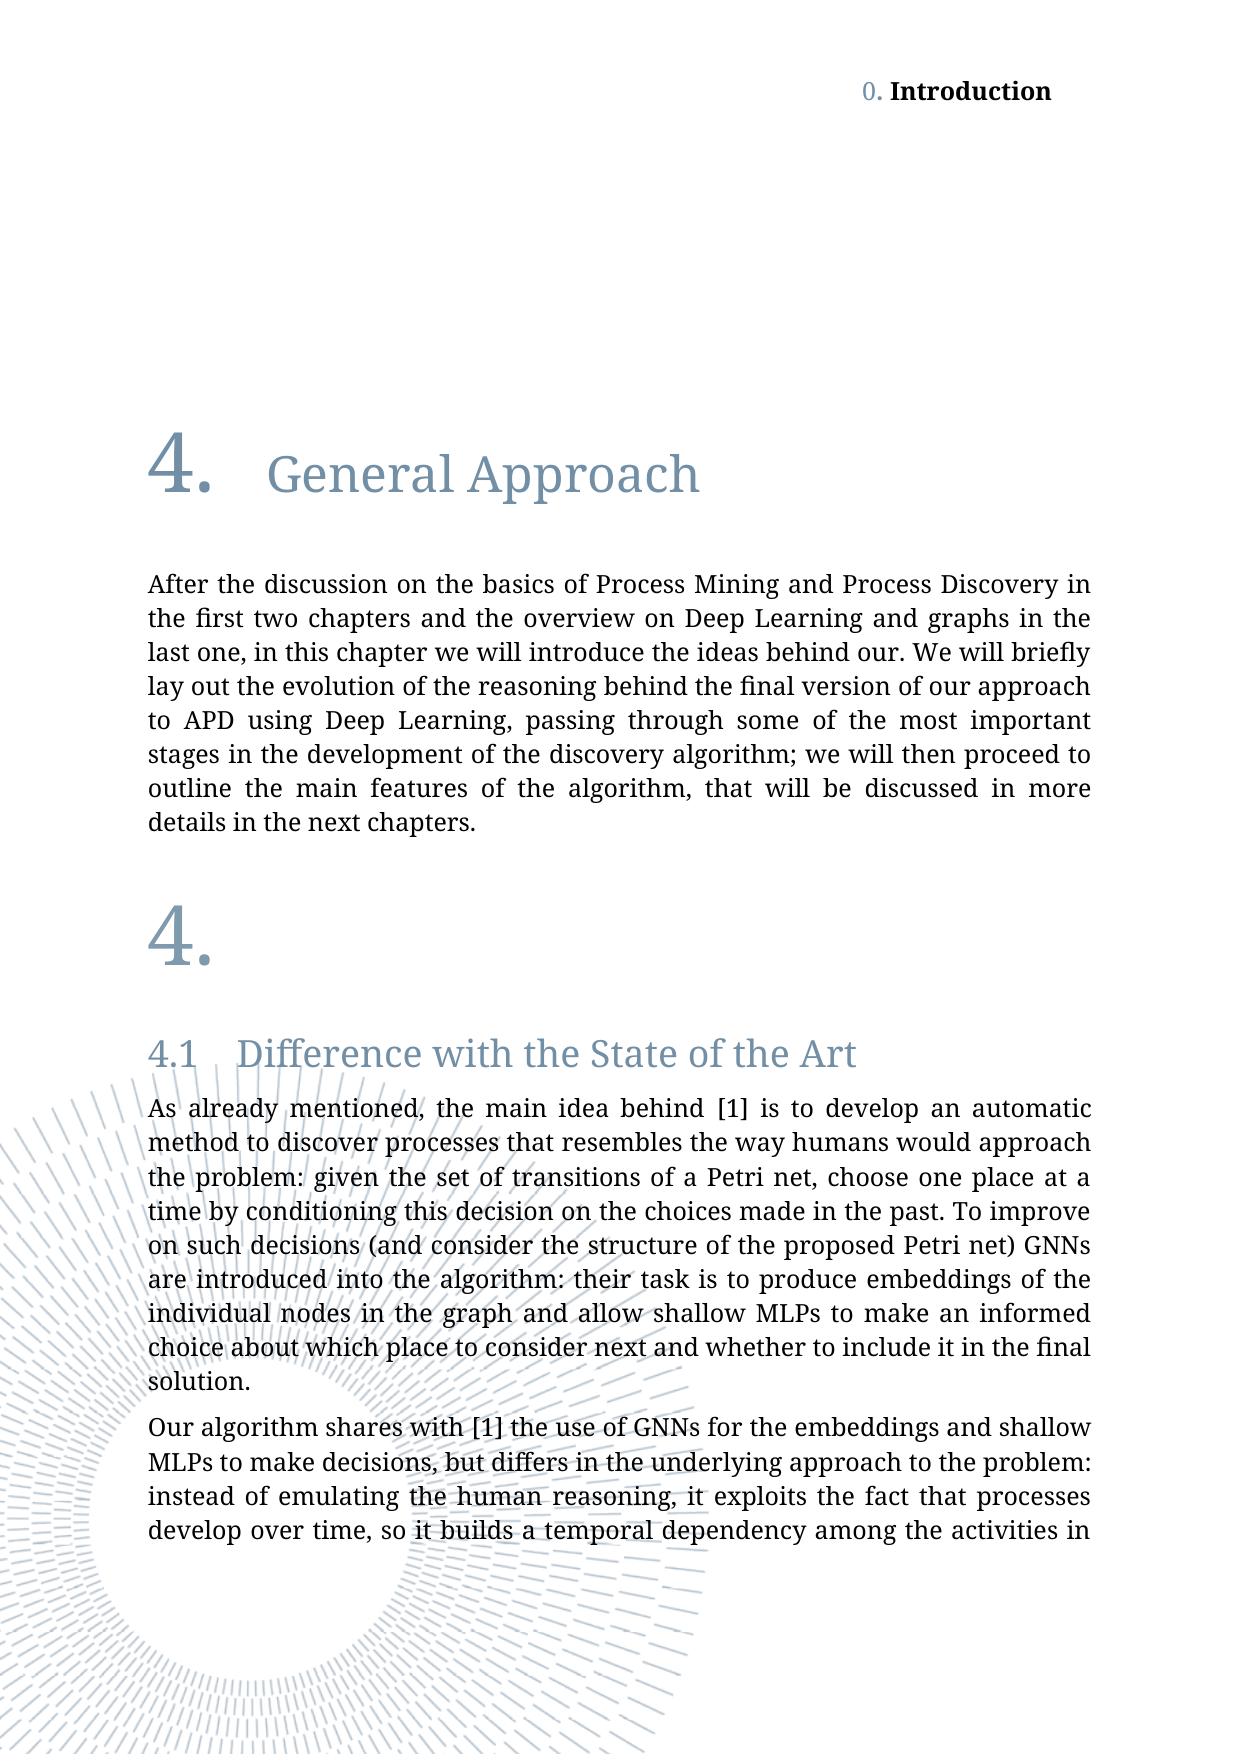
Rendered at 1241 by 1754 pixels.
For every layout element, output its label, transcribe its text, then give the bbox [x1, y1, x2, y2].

text As already mentioned, the main idea behind is to develop an automatic method to discover processes that resembles the way humans would approach the problem: given the set of transitions of a Petri net, choose one place at a time by conditioning this decision on the choices made in the past. To improve on such decisions (and consider the structure of the proposed Petri net) GNNs are introduced into the algorithm: their task is to produce embeddings of the individual nodes in the graph and allow shallow MLPs to make an informed choice about which place to consider next and whether to include it in the final solution. [148, 1091, 1092, 1398]
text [148, 1410, 1092, 1546]
subtitle General Approach [148, 403, 1092, 516]
text After the discussion on the basics of Process Mining and Process Discovery in the first two chapters and the overview on Deep Learning and graphs in the last one, in this chapter we will introduce the ideas behind our. We will briefly lay out the evolution of the reasoning behind the final version of our approach to APD using Deep Learning, passing through some of the most important stages in the development of the discovery algorithm; we will then proceed to outline the main features of the algorithm, that will be discussed in more details in the next chapters. [148, 566, 1092, 839]
subtitle Difference with the State of the Art [148, 1027, 1092, 1078]
